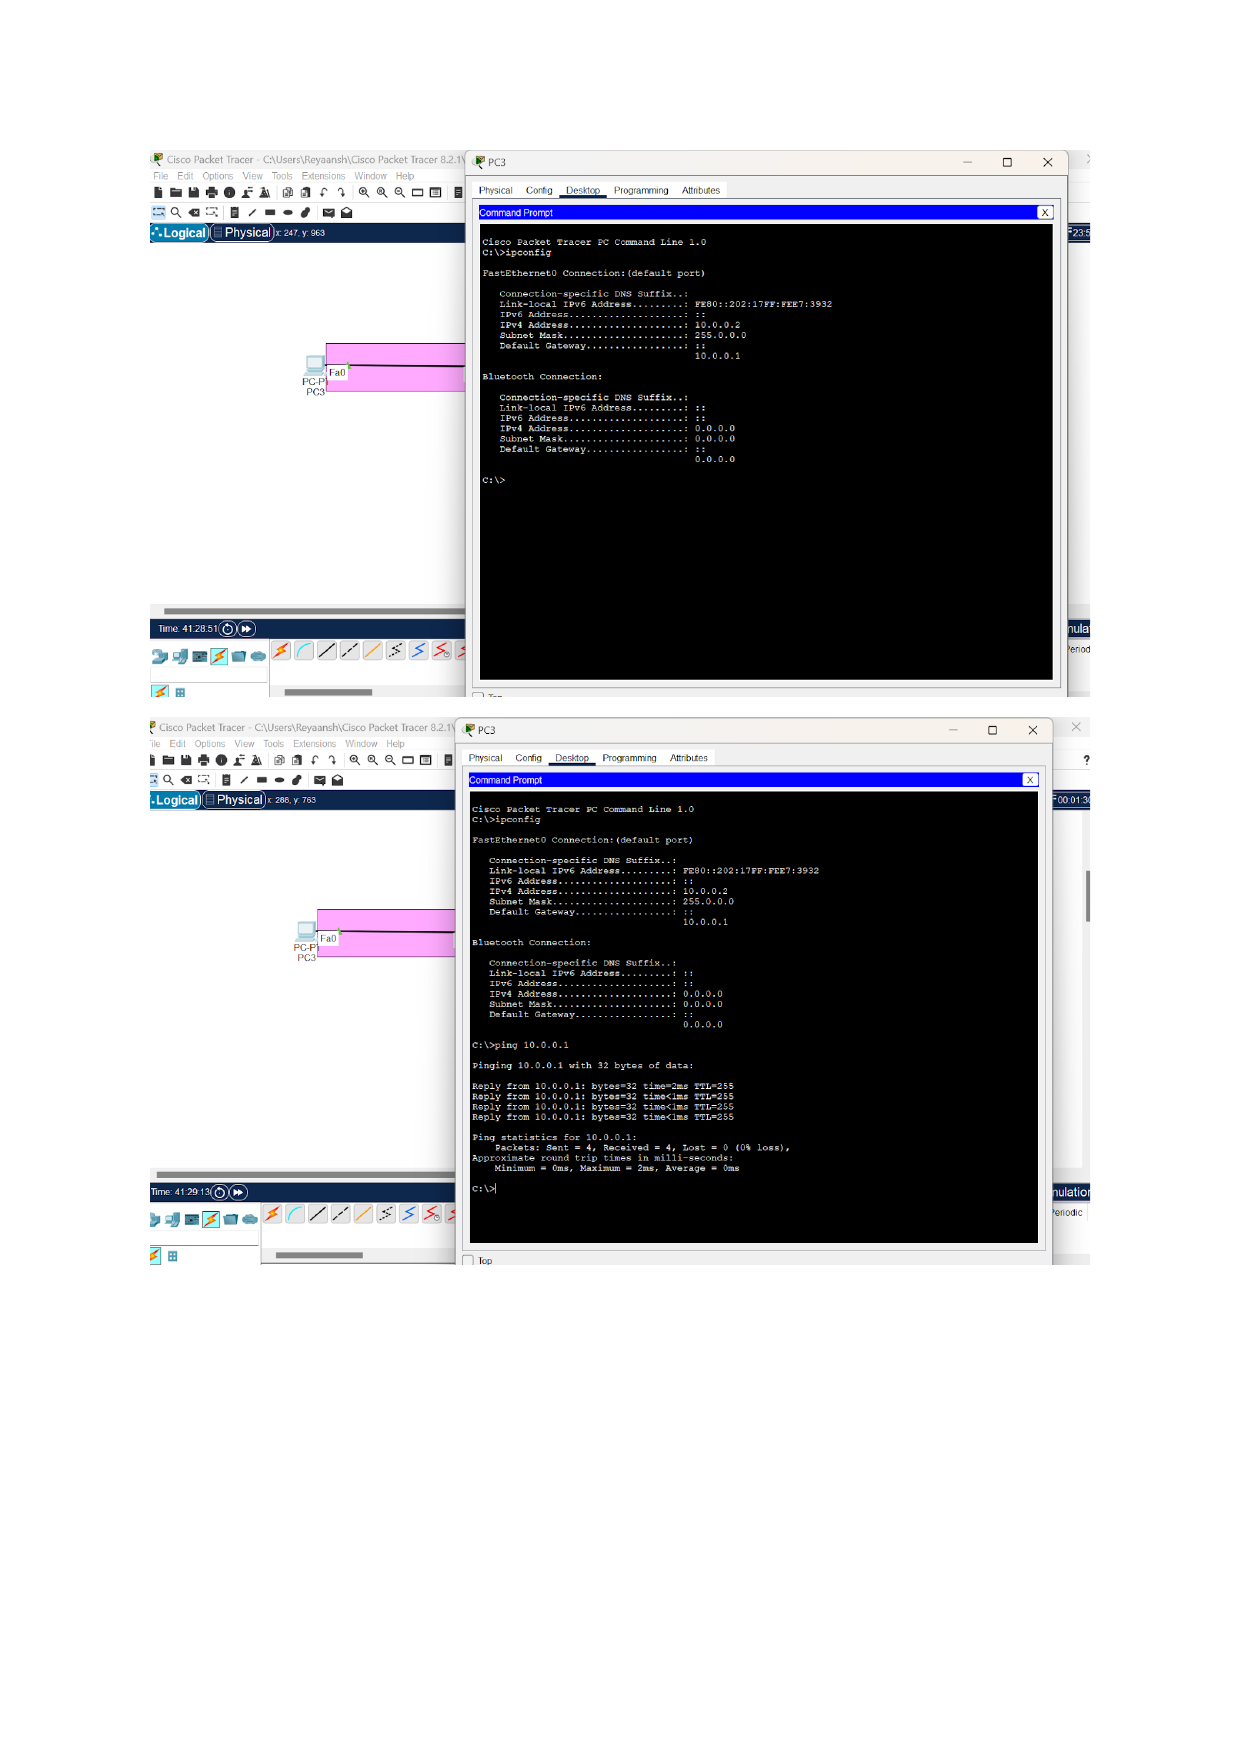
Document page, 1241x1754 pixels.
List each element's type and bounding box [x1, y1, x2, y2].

picture [165, 228, 170, 237]
picture [150, 150, 1091, 697]
picture [197, 229, 205, 237]
picture [189, 796, 197, 804]
picture [173, 796, 183, 806]
picture [173, 228, 191, 239]
picture [150, 717, 1091, 1265]
